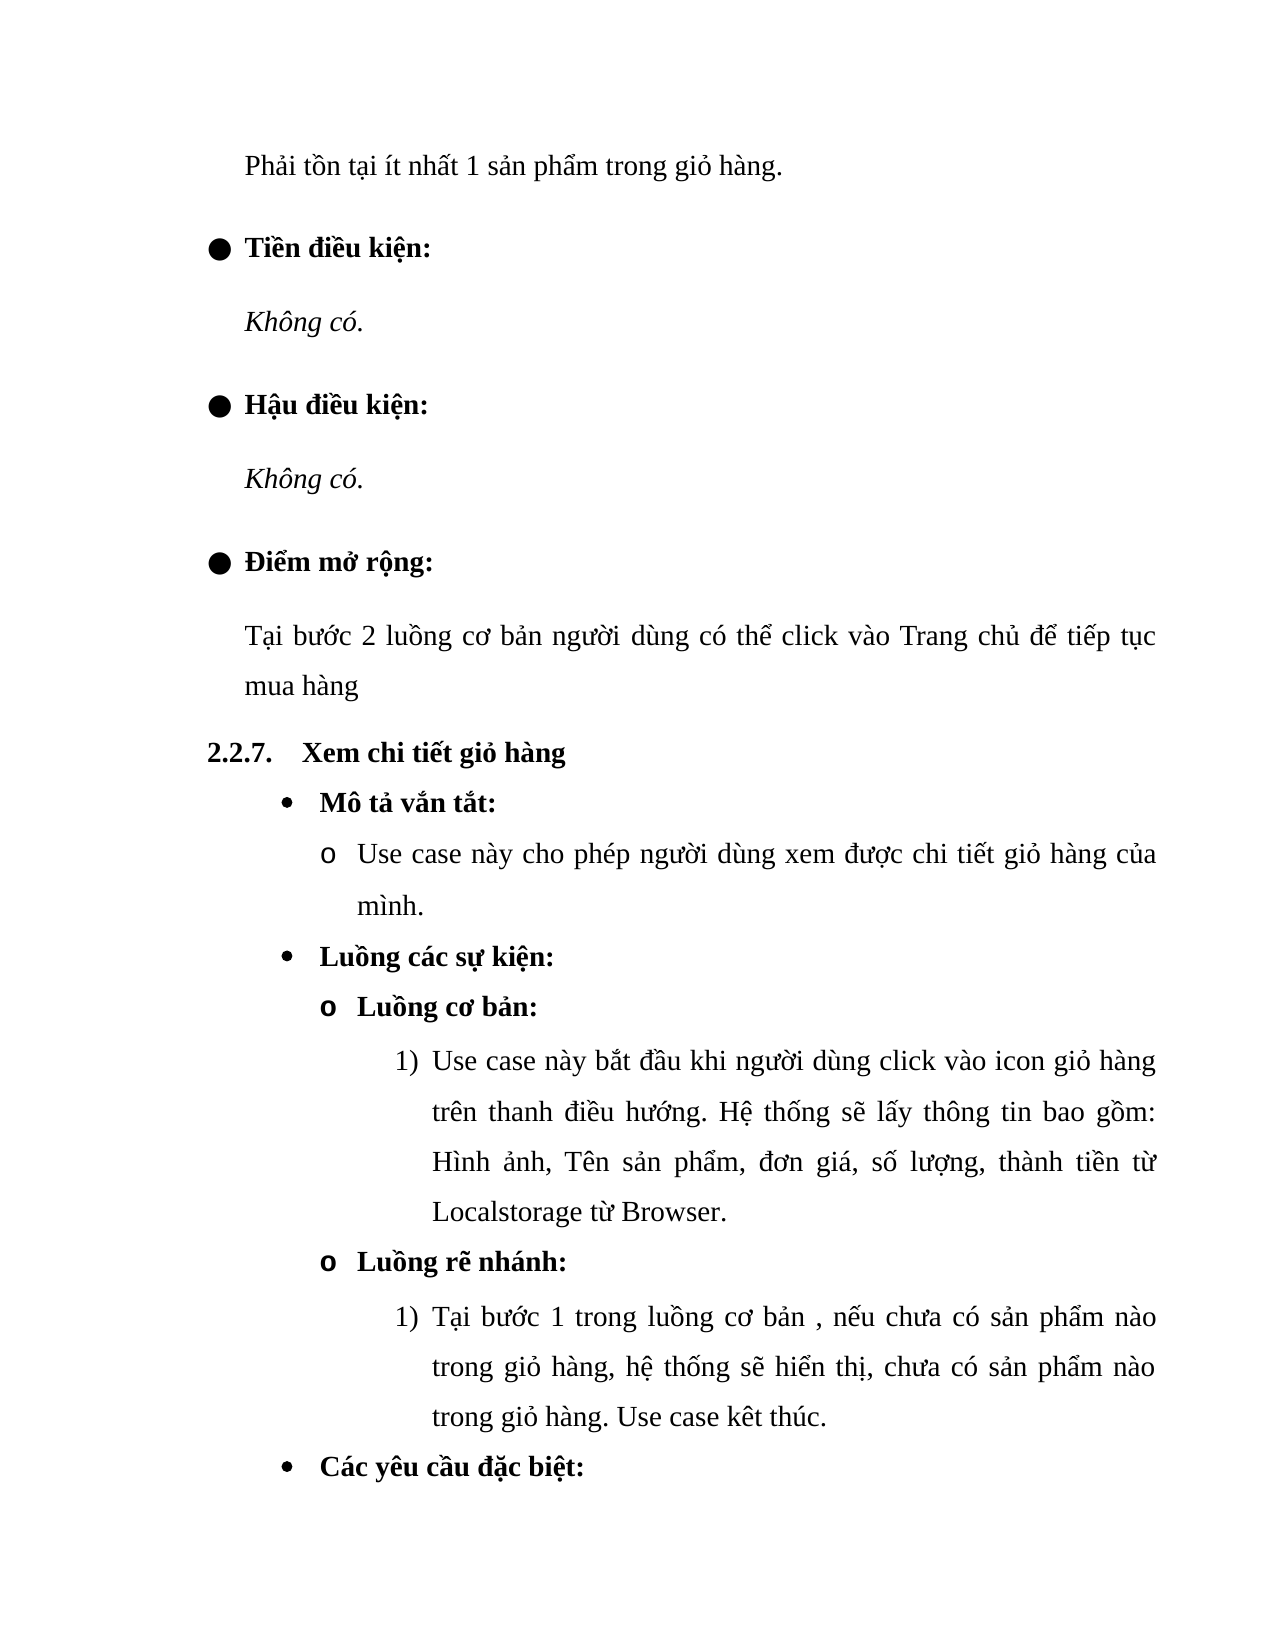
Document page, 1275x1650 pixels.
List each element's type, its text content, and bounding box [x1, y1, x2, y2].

text Không có. [244, 304, 1157, 338]
list Hậu điều kiện: [207, 371, 1157, 431]
text Phải tồn tại ít nhất 1 sản phẩm trong giỏ hàng. [244, 148, 1157, 181]
text Tại bước 2 luồng cơ bản người dùng có thể click vào Trang chủ để tiếp tục mua hàng [244, 618, 1157, 702]
list Use case này cho phép người dùng xem được chi tiết giỏ hàng của mình. [319, 836, 1157, 922]
subtitle 2.2.7. Xem chi tiết giỏ hàng [207, 735, 1157, 768]
list Luồng cơ bản: [319, 989, 1157, 1025]
list Use case này bắt đầu khi người dùng click vào icon giỏ hàng trên thanh điều hướng. Hệ thống sẽ lấy thông tin bao gồm: Hình ảnh, Tên sản phẩm, đơn giá, số lượng, thành tiền từ Localstorage từ Browser. [394, 1043, 1157, 1228]
list Luồng các sự kiện: [282, 939, 1157, 972]
list Các yêu cầu đặc biệt: [282, 1449, 1157, 1483]
list Mô tả vắn tắt: [282, 785, 1157, 819]
text Không có. [207, 461, 1157, 494]
list Điểm mở rộng: [207, 528, 1157, 588]
list Luồng rẽ nhánh: [319, 1244, 1157, 1281]
list Tại bước 1 trong luồng cơ bản , nếu chưa có sản phẩm nào trong giỏ hàng, hệ thống sẽ hiển thị, chưa có sản phẩm nào trong giỏ hàng. Use case kêt thúc. [394, 1299, 1157, 1433]
list Tiền điều kiện: [207, 215, 1157, 274]
